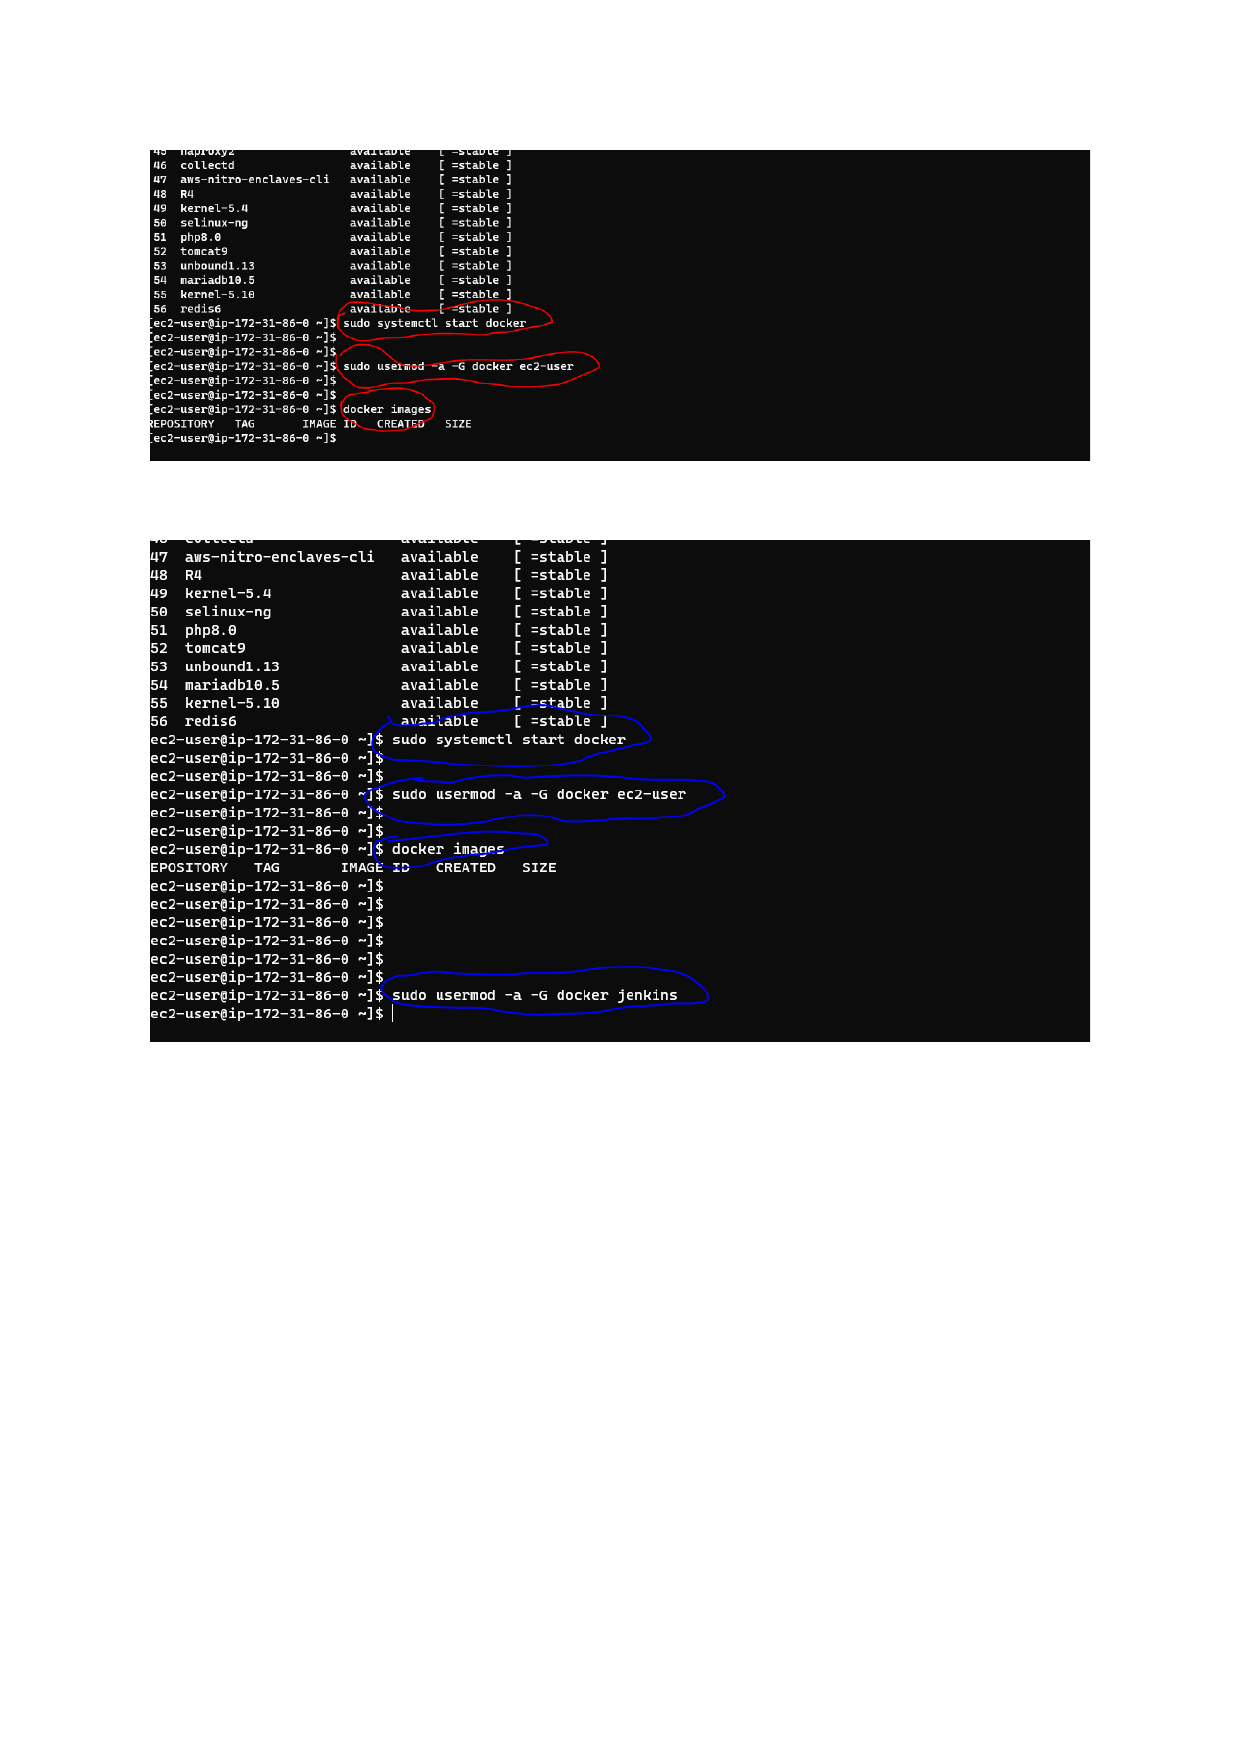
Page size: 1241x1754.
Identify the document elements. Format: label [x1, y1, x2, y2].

picture [150, 150, 1091, 461]
picture [150, 540, 1091, 1042]
